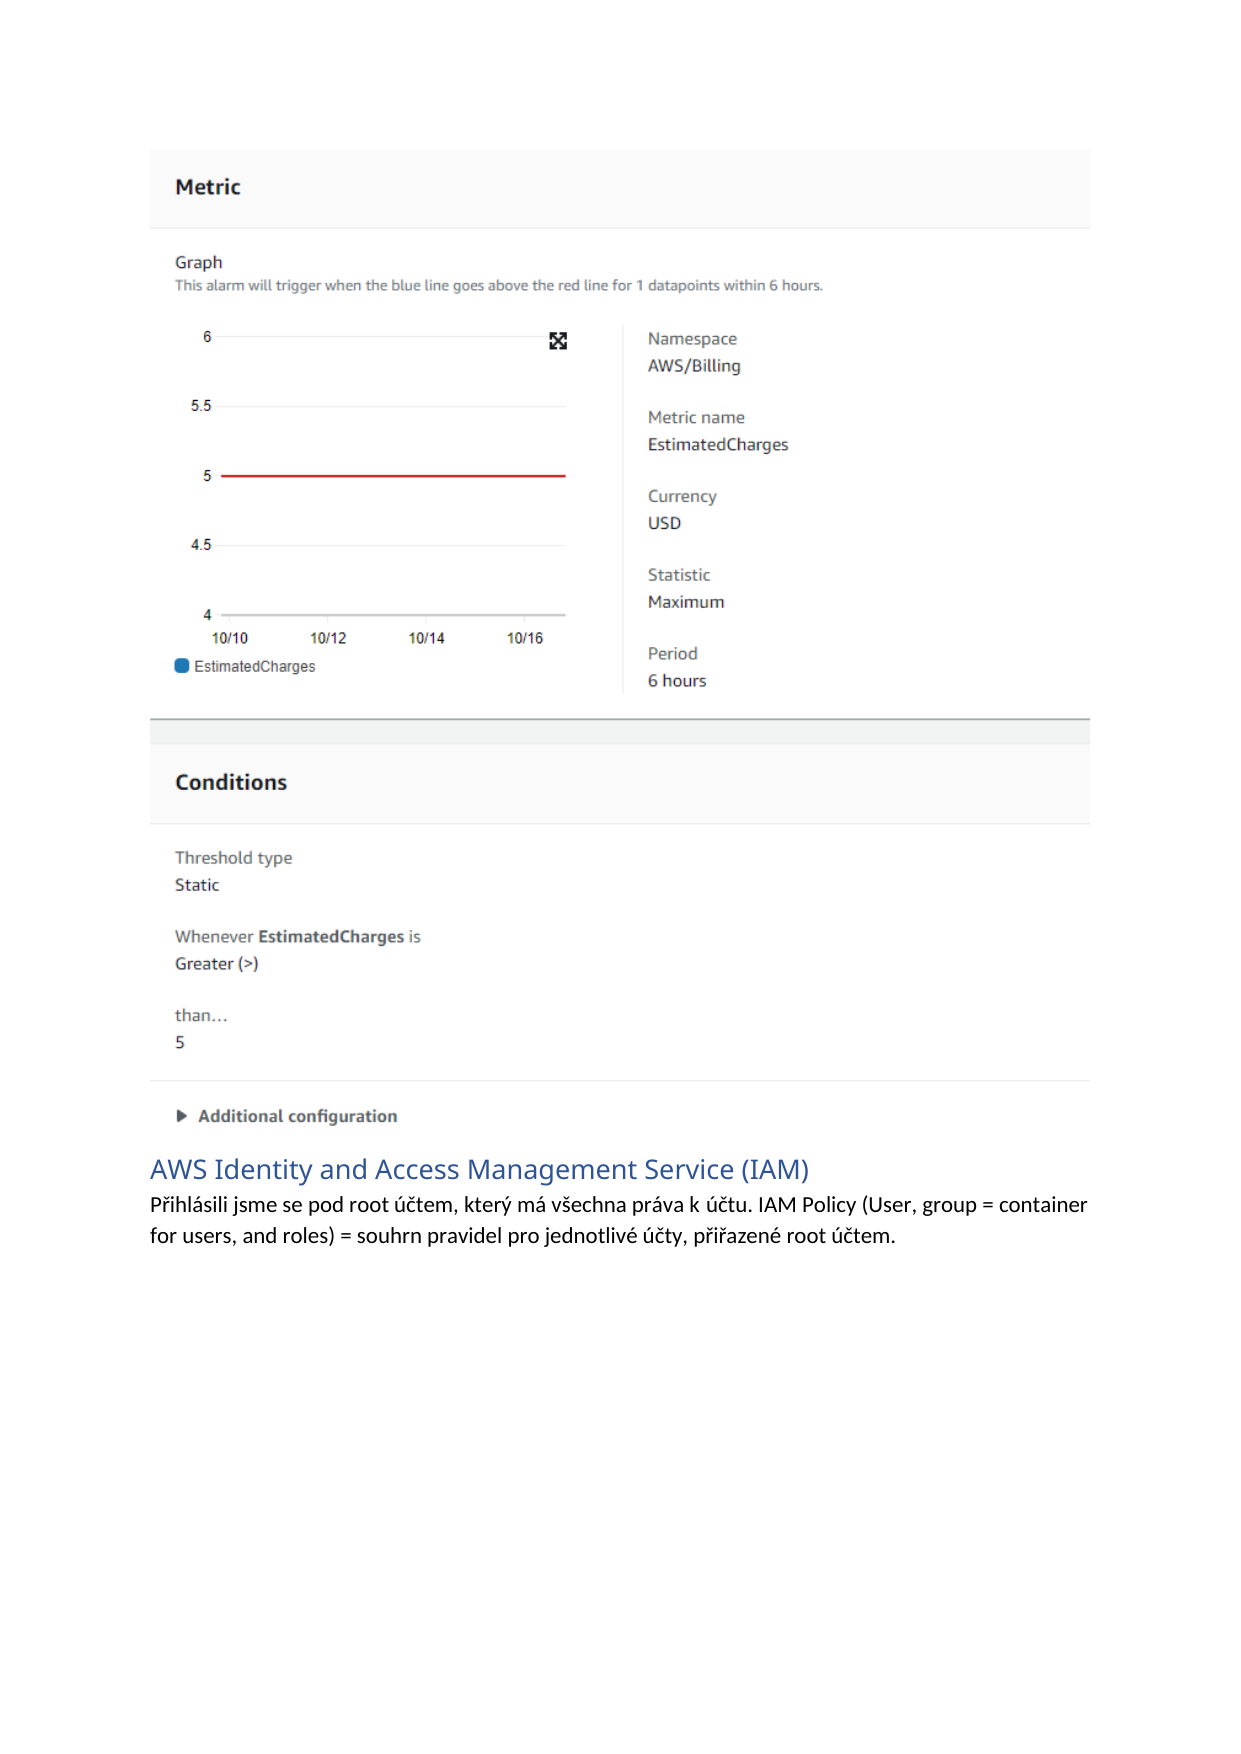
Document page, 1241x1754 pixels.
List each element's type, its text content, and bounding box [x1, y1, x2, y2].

text Přihlásili jsme se pod root účtem, který má všechna práva k účtu. IAM Policy (User, group = container for users, and roles) = souhrn pravidel pro jednotlivé účty, přiřazené root účtem. [150, 1191, 1090, 1249]
subtitle AWS Identity and Access Management Service (IAM) [150, 1151, 1090, 1188]
picture [150, 150, 1091, 1132]
